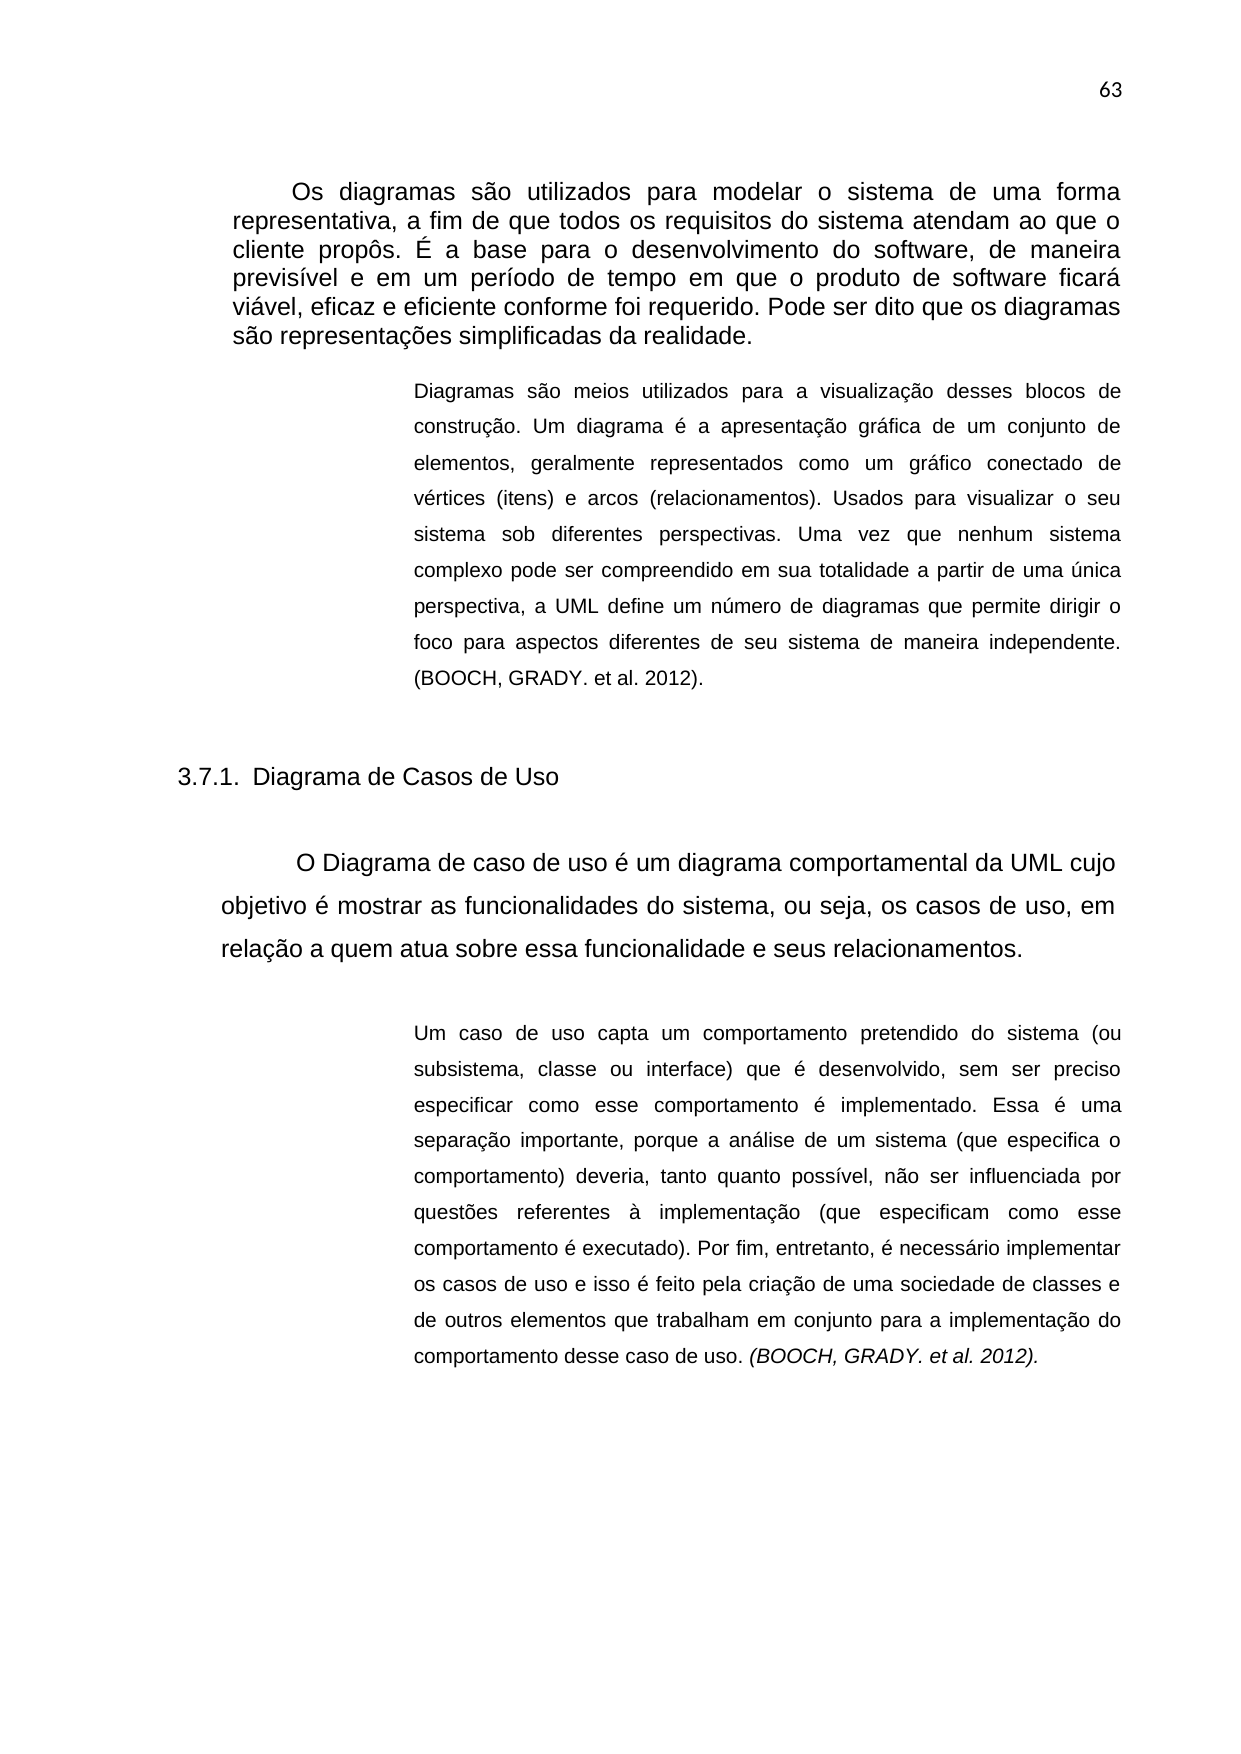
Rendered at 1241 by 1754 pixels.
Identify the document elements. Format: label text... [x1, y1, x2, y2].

text Os diagramas são utilizados para modelar o sistema de uma forma representativa, a fim de que todos os requisitos do sistema atendam ao que o cliente propôs. É a base para o desenvolvimento do software, de maneira previsível e em um período de tempo em que o produto de software ficará viável, eficaz e eficiente conforme foi requerido. Pode ser dito que os diagramas são representações simplificadas da realidade. [232, 177, 1122, 350]
list Diagrama de Casos de Uso [177, 762, 1122, 791]
text Diagramas são meios utilizados para a visualização desses blocos de construção. Um diagrama é a apresentação gráfica de um conjunto de elementos, geralmente representados como um gráfico conectado de vértices (itens) e arcos (relacionamentos). Usados para visualizar o seu sistema sob diferentes perspectivas. Uma vez que nenhum sistema complexo pode ser compreendido em sua totalidade a partir de uma única perspectiva, a UML define um número de diagramas que permite dirigir o foco para aspectos diferentes de seu sistema de maneira independente. (BOOCH, GRADY. et al. 2012). [413, 378, 1122, 690]
text O Diagrama de caso de uso é um diagrama comportamental da UML cujo objetivo é mostrar as funcionalidades do sistema, ou seja, os casos de uso, em relação a quem atua sobre essa funcionalidade e seus relacionamentos. [221, 848, 1117, 963]
text Um caso de uso capta um comportamento pretendido do sistema (ou subsistema, classe ou interface) que é desenvolvido, sem ser preciso especificar como esse comportamento é implementado. Essa é uma separação importante, porque a análise de um sistema (que especifica o comportamento) deveria, tanto quanto possível, não ser influenciada por questões referentes à implementação (que especificam como esse comportamento é executado). Por fim, entretanto, é necessário implementar os casos de uso e isso é feito pela criação de uma sociedade de classes e de outros elementos que trabalham em conjunto para a implementação do comportamento desse caso de uso. (BOOCH, GRADY. et al. 2012). [413, 1021, 1122, 1368]
